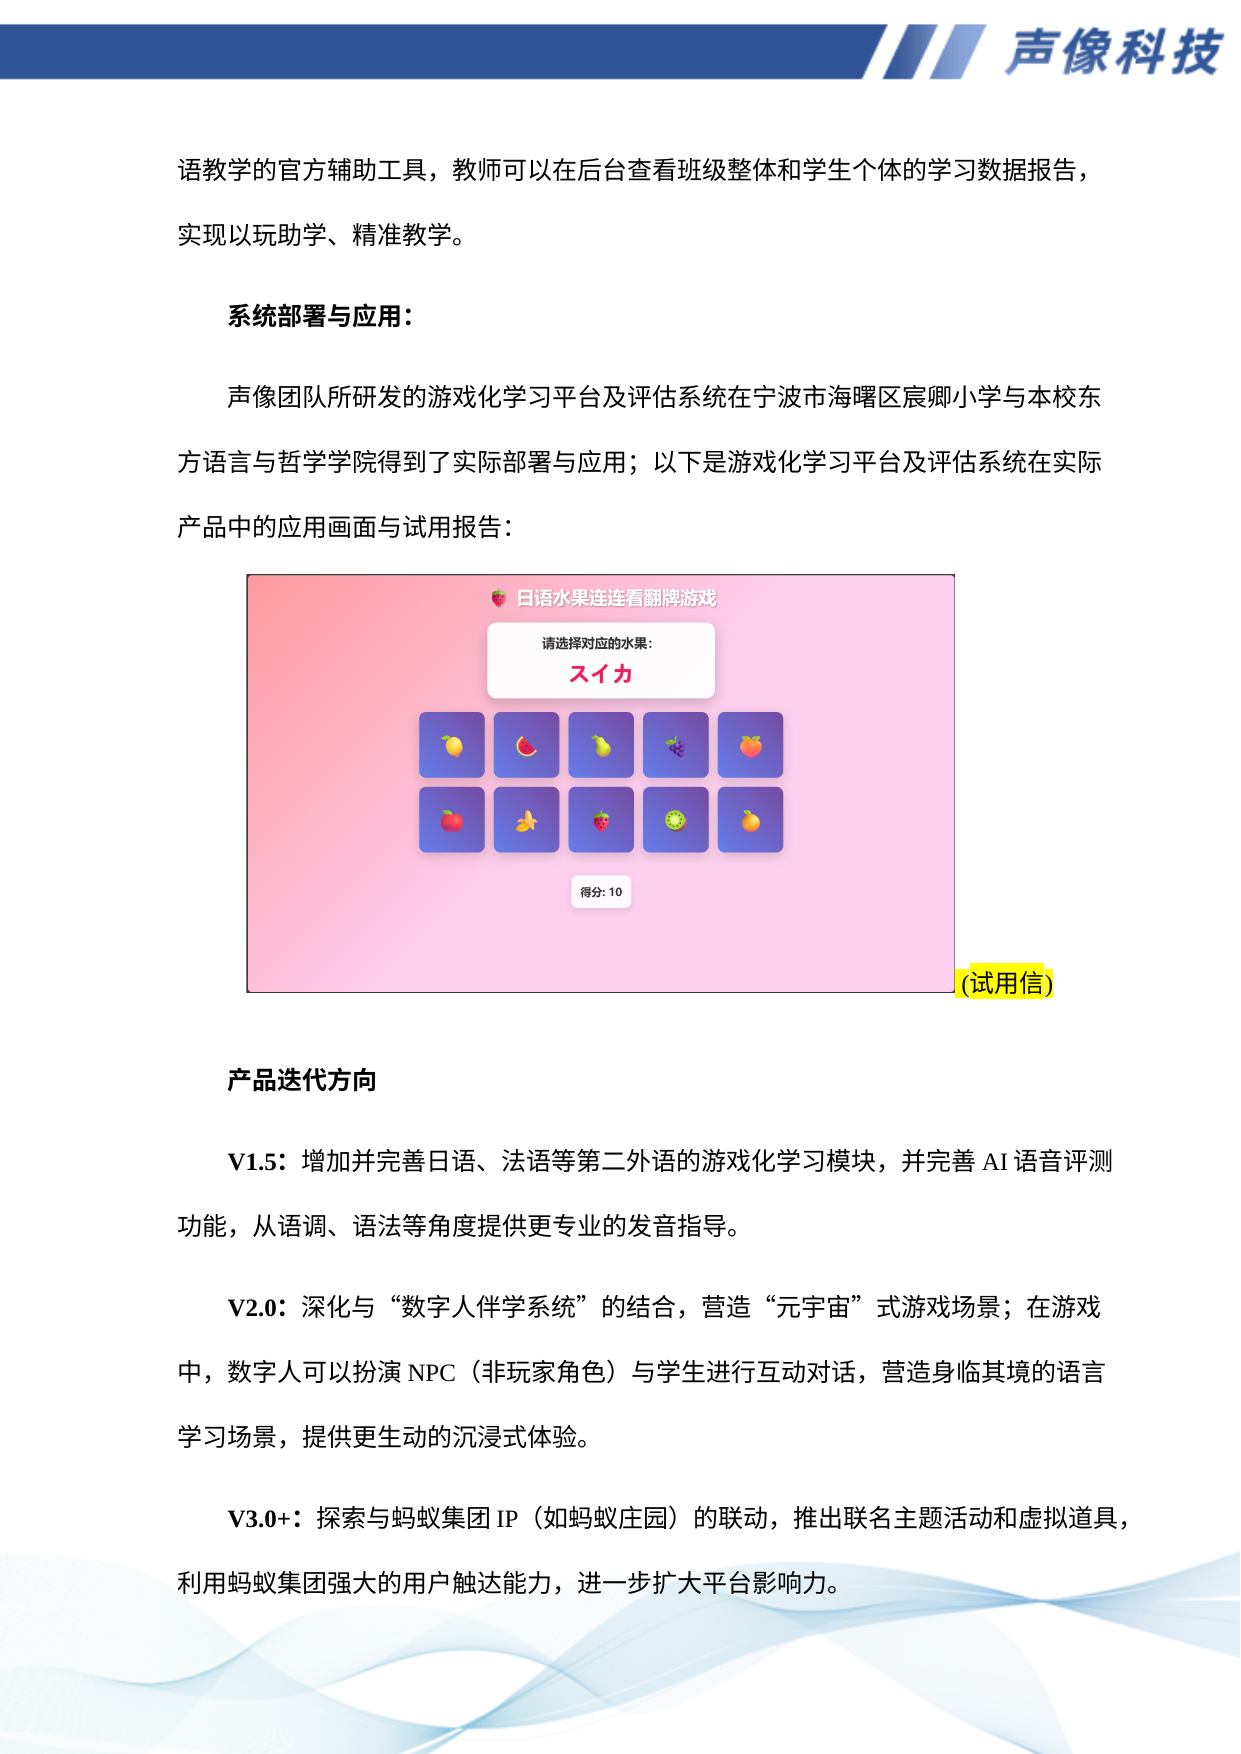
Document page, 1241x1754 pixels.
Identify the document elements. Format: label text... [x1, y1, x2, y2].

text 声像团队所研发的游戏化学习平台及评估系统在宁波市海曙区宸卿小学与本校东方语言与哲学学院得到了实际部署与应用；以下是游戏化学习平台及评估系统在实际产品中的应用画面与试用报告： [177, 363, 1122, 558]
text V2.0：深化与“数字人伴学系统”的结合，营造“元宇宙”式游戏场景；在游戏中，数字人可以扮演NPC（非玩家角色）与学生进行互动对话，营造身临其境的语言学习场景，提供更生动的沉浸式体验。 [177, 1273, 1122, 1468]
text 产品迭代方向 [177, 1046, 1122, 1111]
text 系统部署与应用： [177, 282, 1122, 347]
text V3.0+：探索与蚂蚁集团IP（如蚂蚁庄园）的联动，推出联名主题活动和虚拟道具，利用蚂蚁集团强大的用户触达能力，进一步扩大平台影响力。 [177, 1484, 1122, 1614]
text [177, 136, 1122, 266]
picture [0, 0, 1241, 1754]
text V1.5：增加并完善日语、法语等第二外语的游戏化学习模块，并完善AI语音评测功能，从语调、语法等角度提供更专业的发音指导。 [177, 1127, 1122, 1257]
text (试用信) [177, 574, 1122, 1029]
